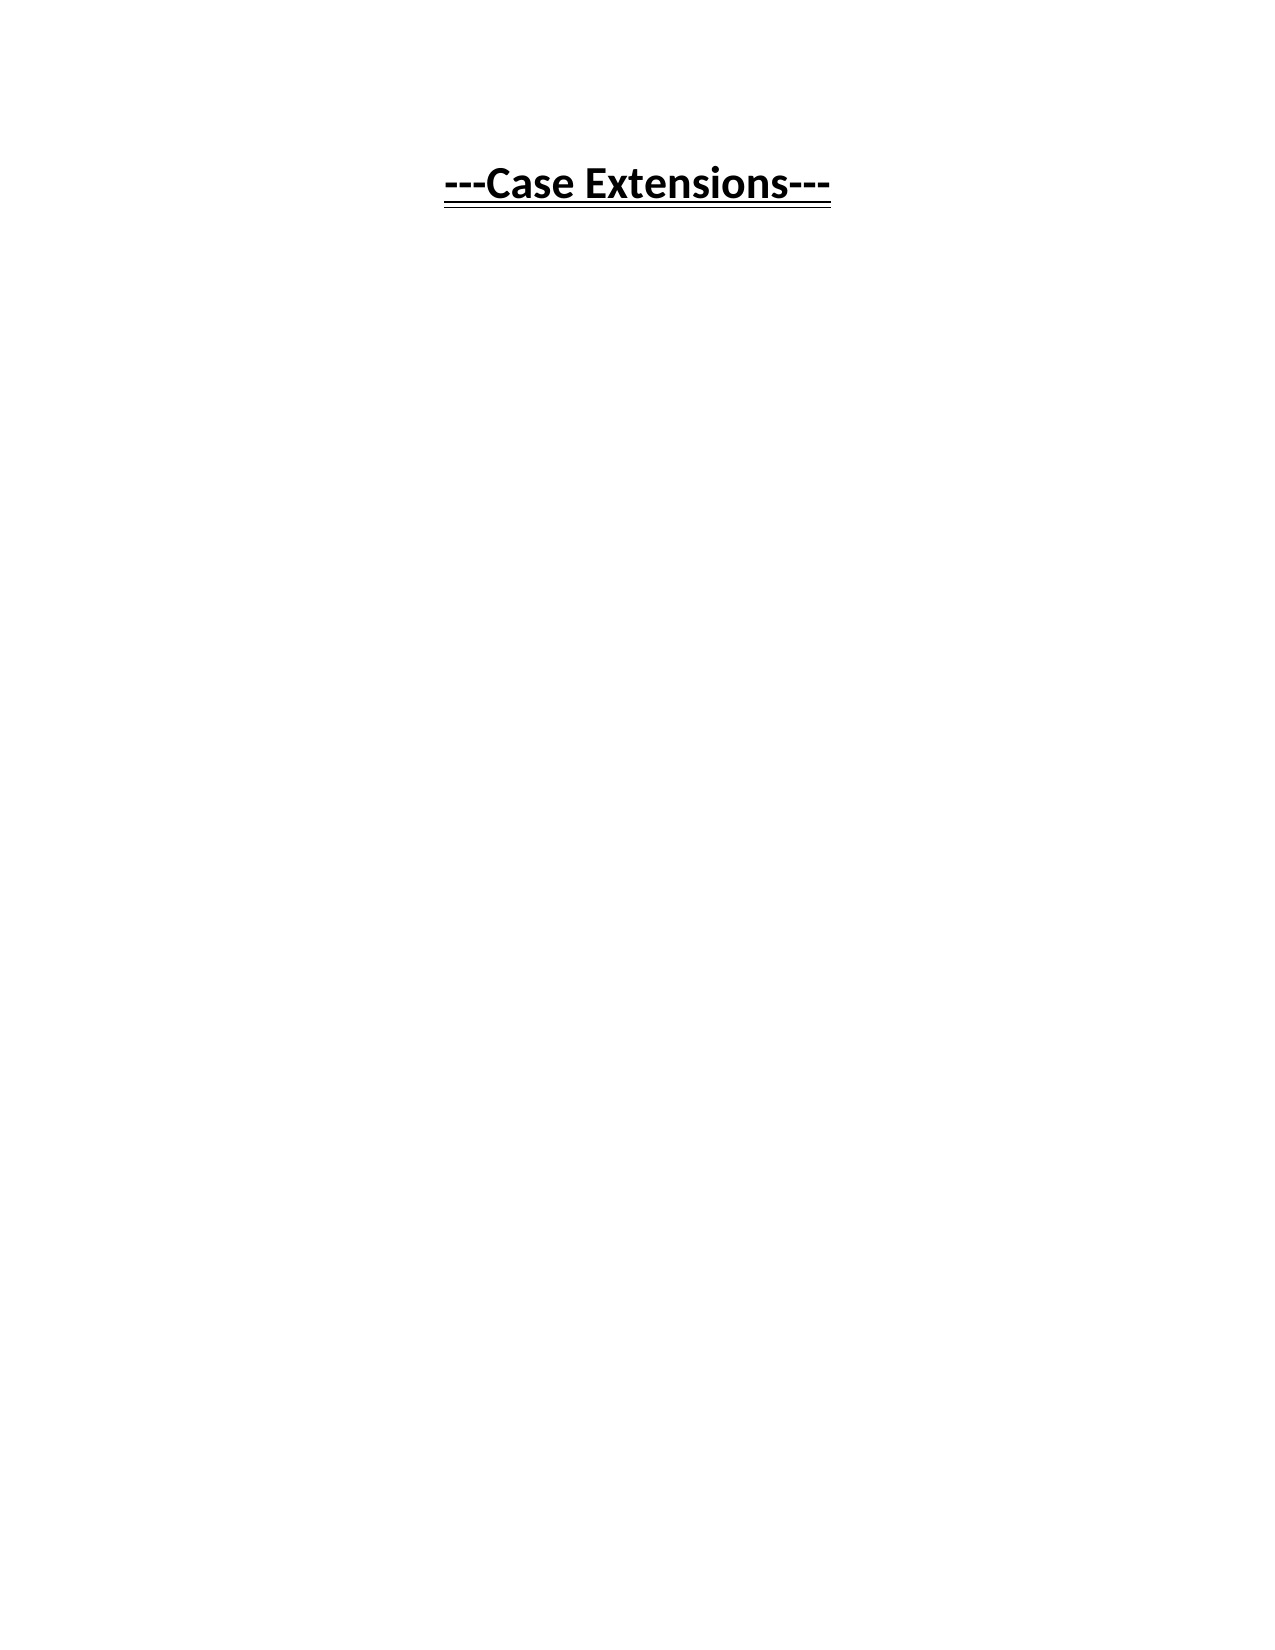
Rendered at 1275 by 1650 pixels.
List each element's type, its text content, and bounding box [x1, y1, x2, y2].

subtitle ---Case Extensions--- [187, 154, 1087, 210]
